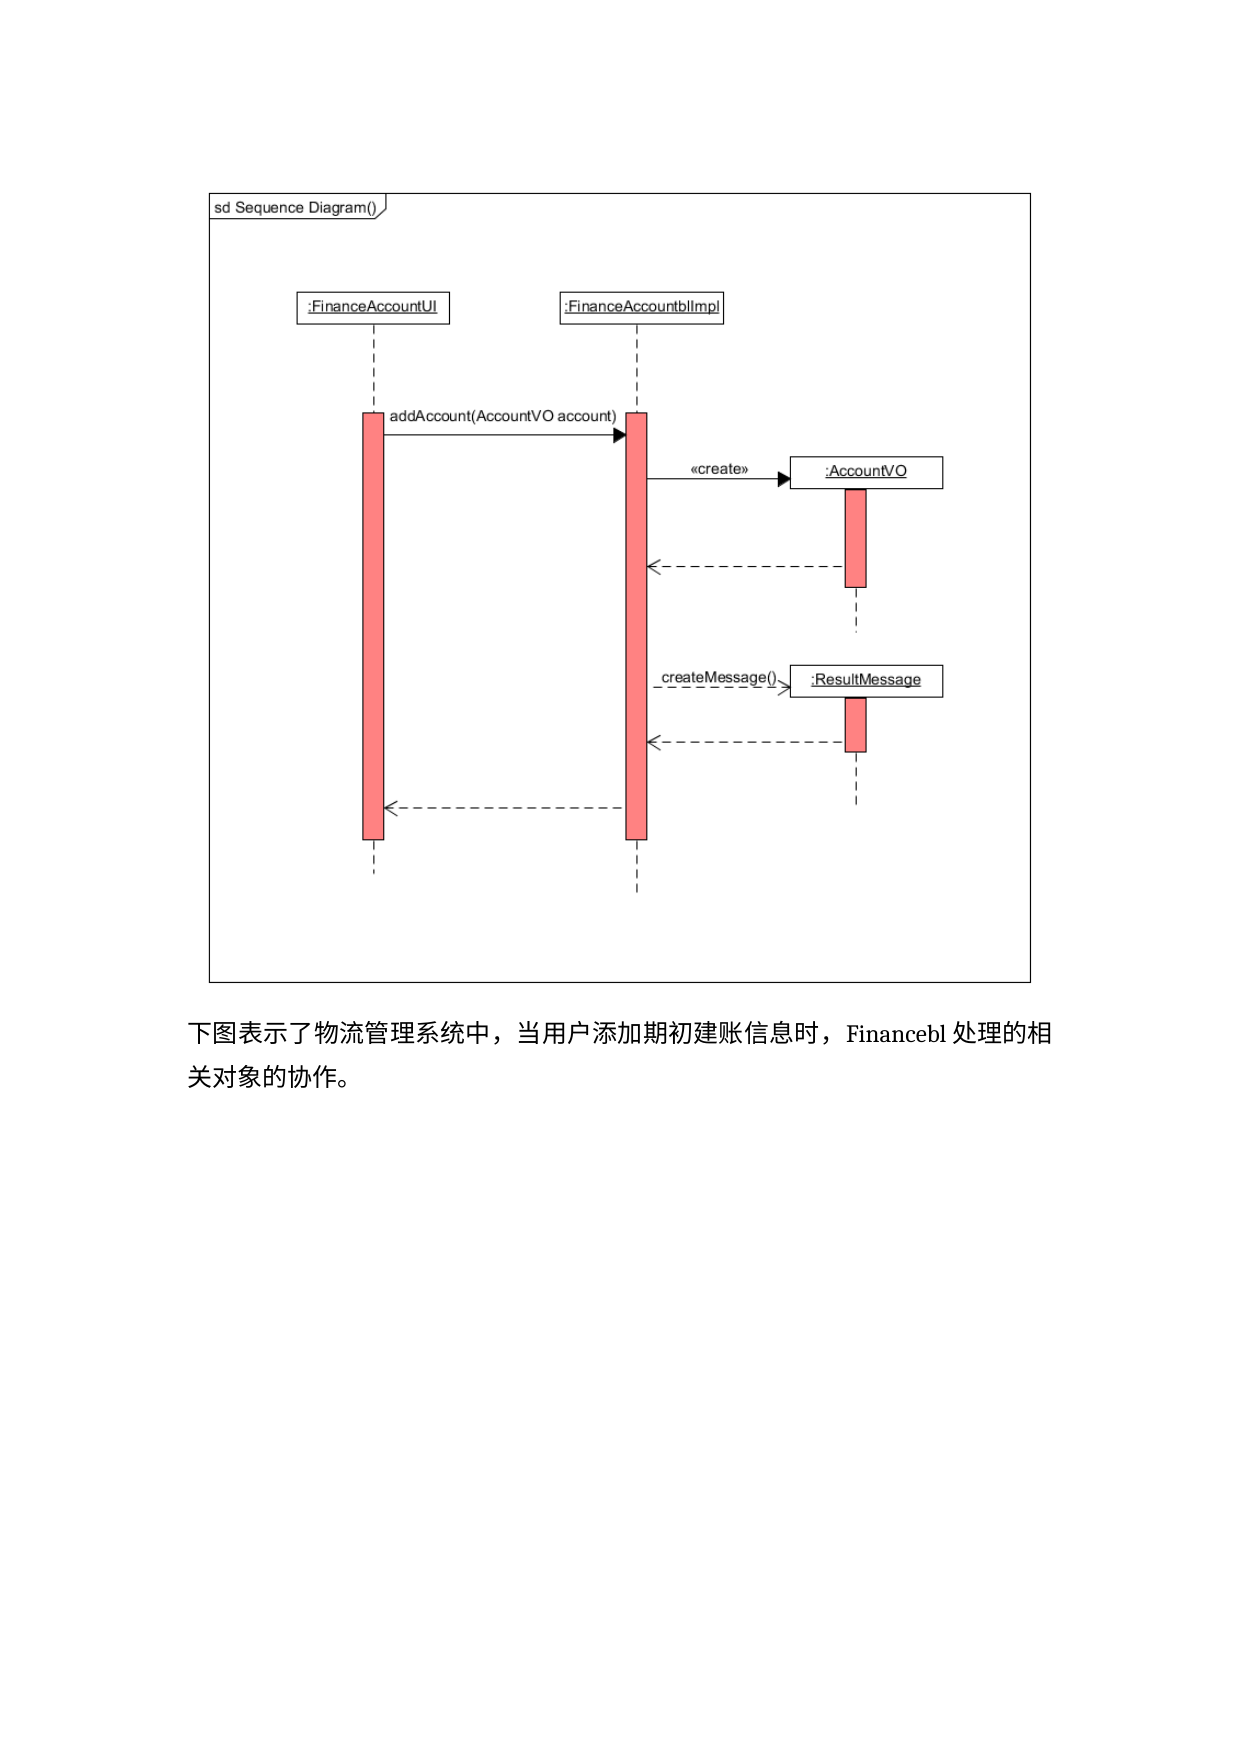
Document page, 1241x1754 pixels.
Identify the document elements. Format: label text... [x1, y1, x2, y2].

picture [187, 172, 1053, 1005]
text 下图表示了物流管理系统中，当用户添加期初建账信息时，Financebl处理的相关对象的协作。 [187, 1009, 1053, 1097]
